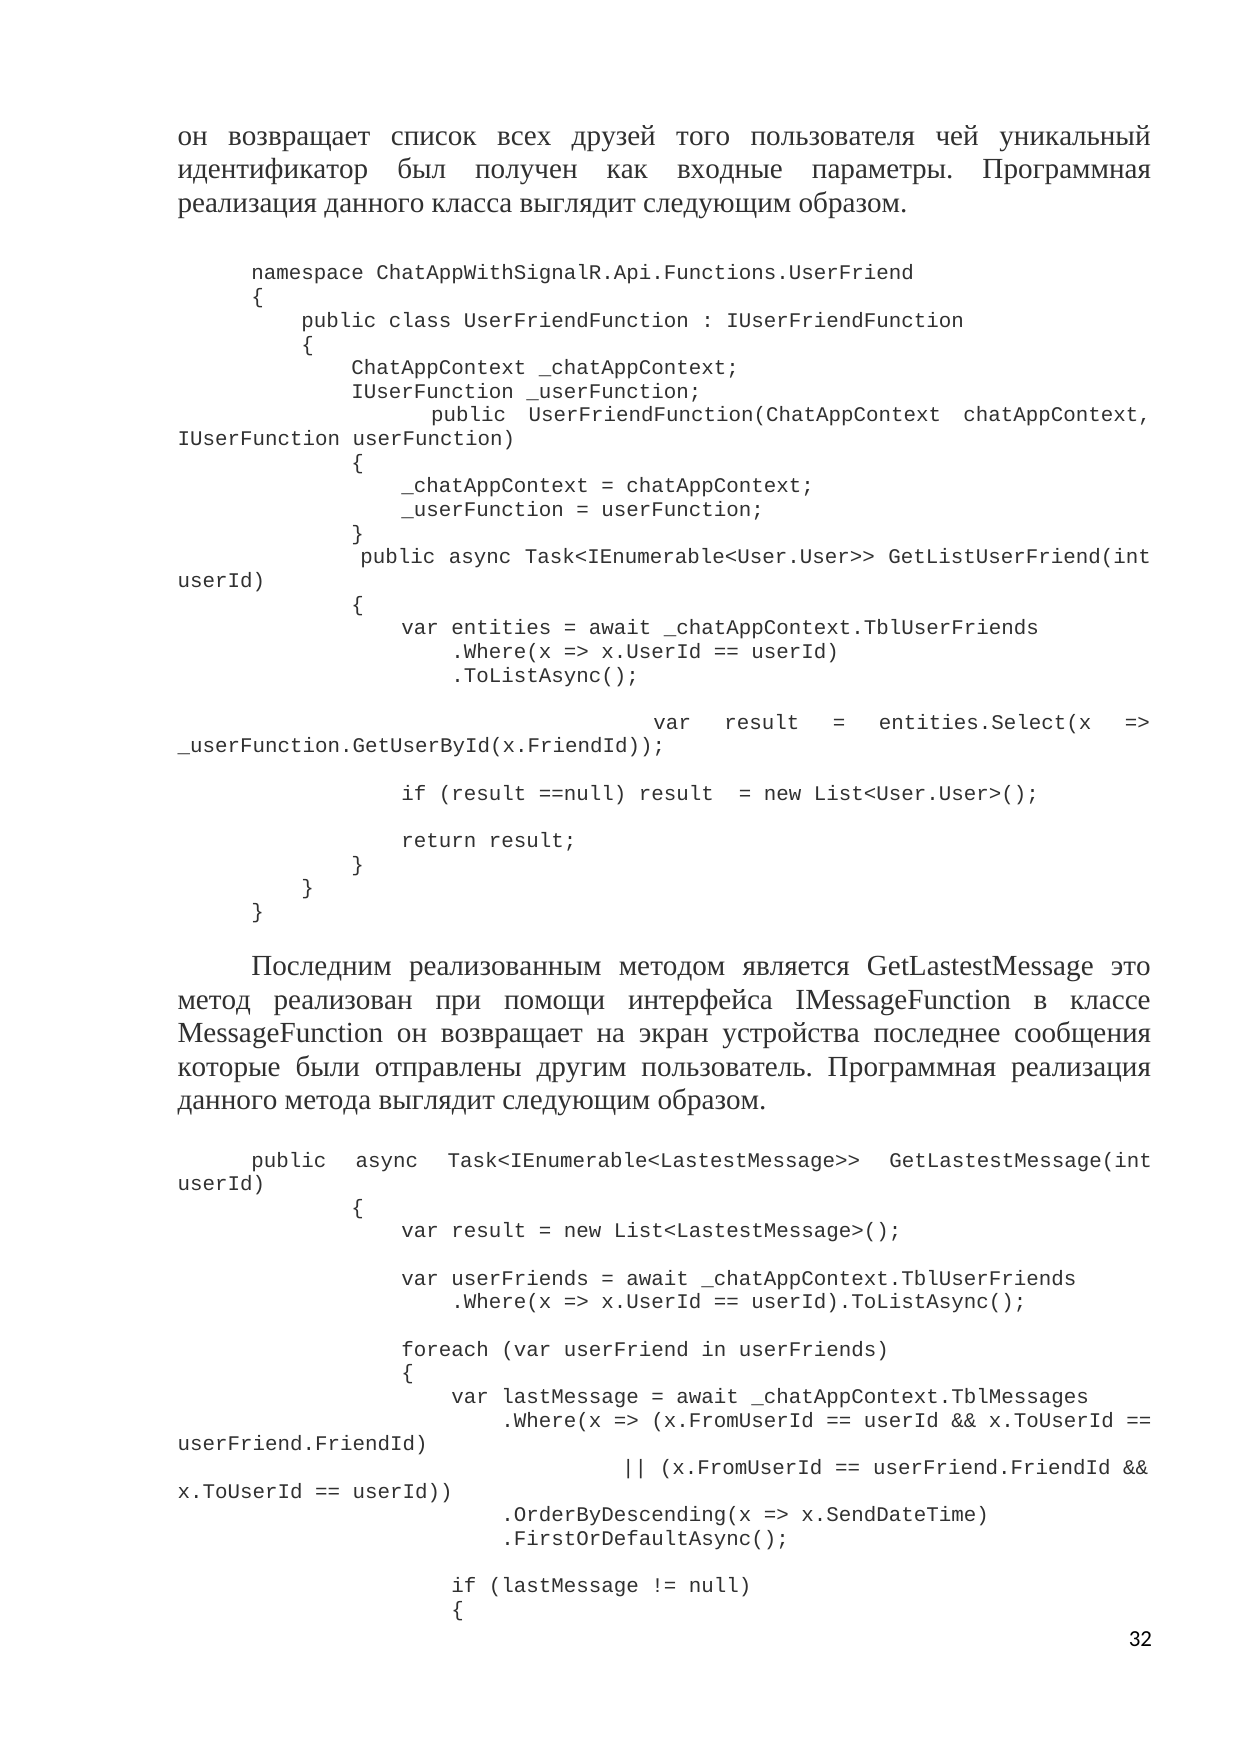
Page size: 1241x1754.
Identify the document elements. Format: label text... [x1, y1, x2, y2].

text || (x.FromUserId == userFriend.FriendId && x.ToUserId == userId)) [177, 1457, 1152, 1504]
text { [177, 594, 1152, 617]
text var result = entities.Select(x => _userFunction.GetUserById(x.FriendId)); [177, 712, 1152, 759]
text } [177, 877, 1152, 901]
text IUserFunction _userFunction; [177, 381, 1152, 404]
text { [177, 333, 1152, 357]
text public async Task<IEnumerable<User.User>> GetListUserFriend(int userId) [177, 546, 1152, 594]
text .Where(x => x.UserId == userId) [177, 641, 1152, 664]
text } [177, 523, 1152, 546]
text ChatAppContext _chatAppContext; [177, 357, 1152, 381]
text _userFunction = userFunction; [177, 499, 1152, 523]
text var result = new List<LastestMessage>(); [177, 1221, 1152, 1244]
text if (lastMessage != null) [177, 1575, 1152, 1599]
text _chatAppContext = chatAppContext; [177, 475, 1152, 499]
text public class UserFriendFunction : IUserFriendFunction [177, 310, 1152, 333]
text public async Task<IEnumerable<LastestMessage>> GetLastestMessage(int userId) [177, 1149, 1152, 1197]
text } [177, 854, 1152, 877]
text } [177, 901, 1152, 925]
text .OrderByDescending(x => x.SendDateTime) [177, 1504, 1152, 1528]
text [177, 118, 1152, 219]
text if (result ==null) result = new List<User.User>(); [177, 783, 1152, 806]
text .ToListAsync(); [177, 664, 1152, 688]
text { [177, 1599, 1152, 1622]
text .Where(x => x.UserId == userId).ToListAsync(); [177, 1291, 1152, 1315]
text foreach (var userFriend in userFriends) [177, 1339, 1152, 1362]
text Последним реализованным методом является GetLastestMessage это метод реализован при помощи интерфейса IMessageFunction в классе MessageFunction он возвращает на экран устройства последнее сообщения которые были отправлены другим пользователь. Программная реализация данного метода выглядит следующим образом. [177, 948, 1152, 1116]
text { [177, 286, 1152, 310]
text .FirstOrDefaultAsync(); [177, 1528, 1152, 1552]
text var lastMessage = await _chatAppContext.TblMessages [177, 1386, 1152, 1410]
text return result; [177, 830, 1152, 854]
text var userFriends = await _chatAppContext.TblUserFriends [177, 1268, 1152, 1291]
text ﻿namespace ChatAppWithSignalR.Api.Functions.UserFriend [177, 252, 1152, 286]
text var entities = await _chatAppContext.TblUserFriends [177, 617, 1152, 641]
text { [177, 1362, 1152, 1386]
text public UserFriendFunction(ChatAppContext chatAppContext, IUserFunction userFunction) [177, 404, 1152, 452]
text .Where(x => (x.FromUserId == userId && x.ToUserId == userFriend.FriendId) [177, 1410, 1152, 1457]
text { [177, 452, 1152, 475]
text { [177, 1197, 1152, 1221]
